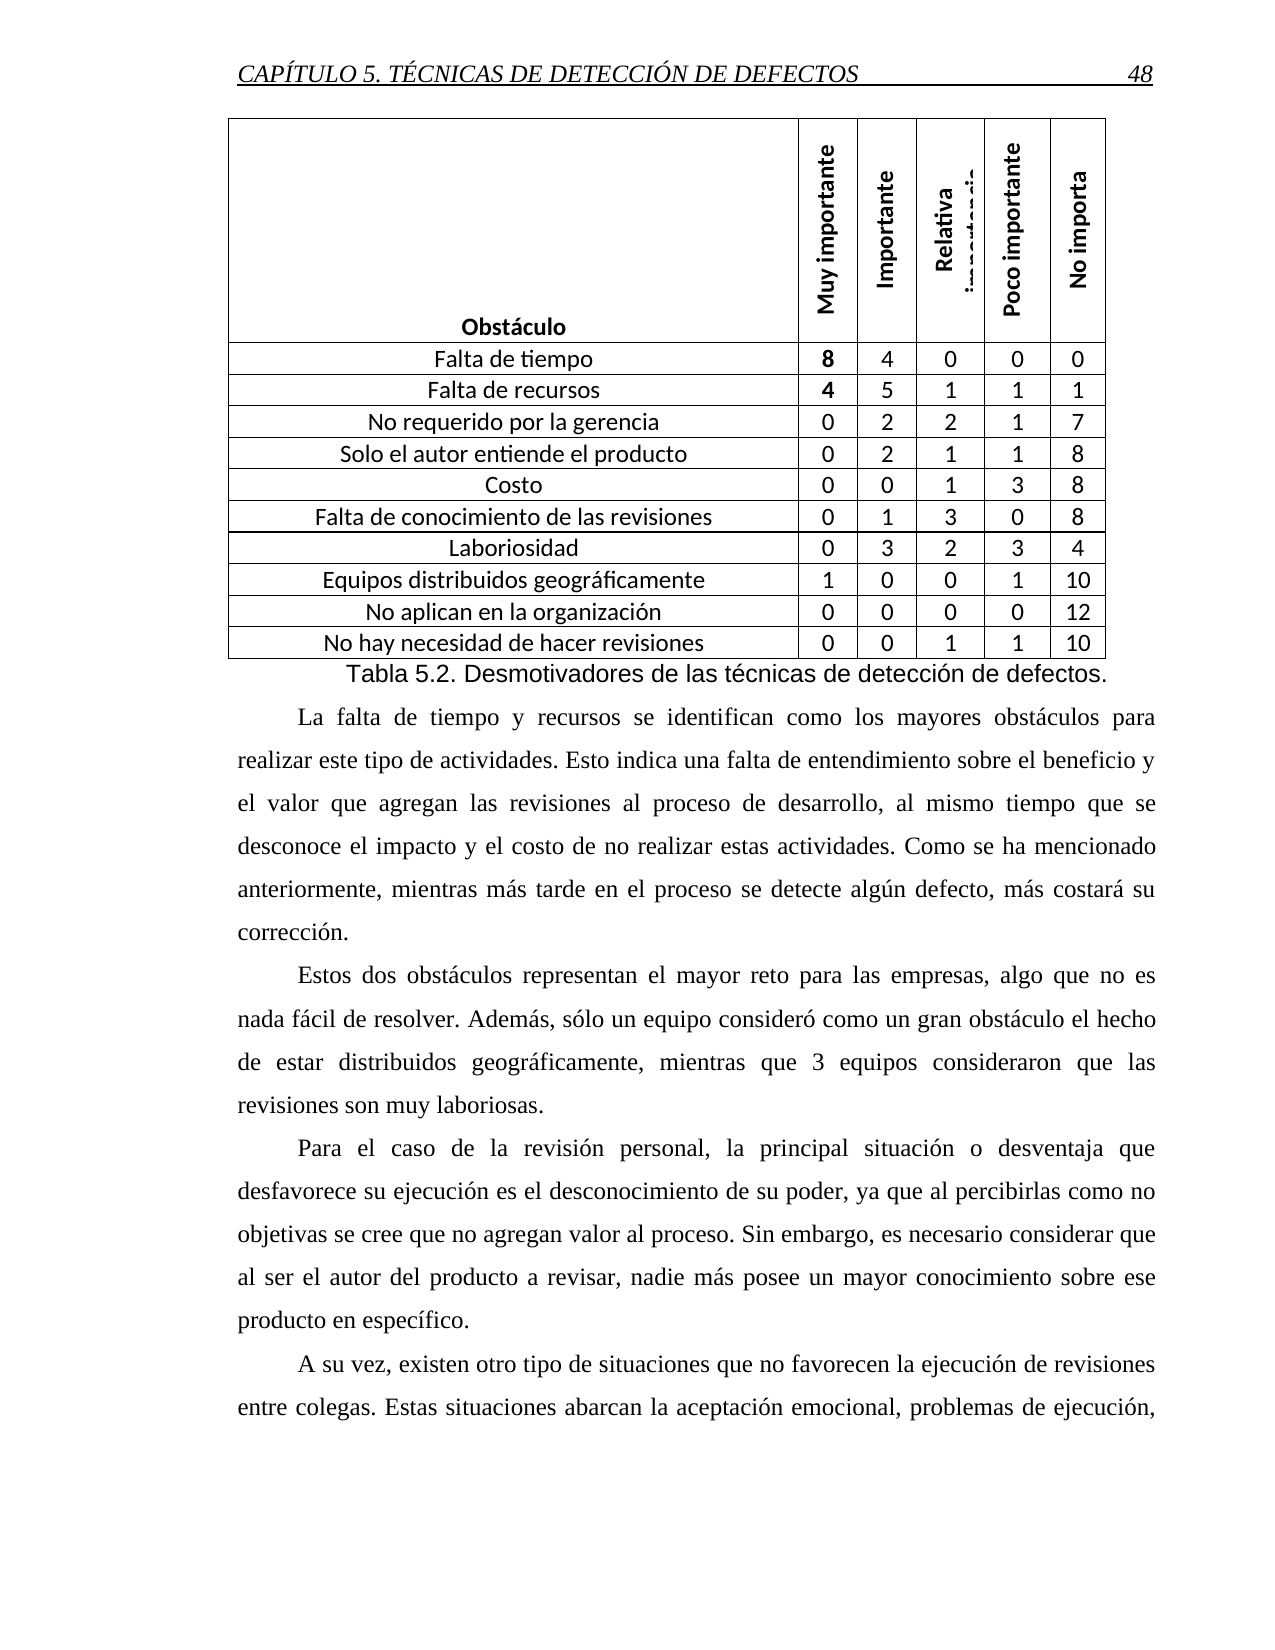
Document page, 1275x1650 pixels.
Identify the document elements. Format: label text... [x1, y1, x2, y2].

table_cell 3 [985, 533, 1050, 563]
table_cell 3 [917, 501, 984, 531]
table_cell Falta de recursos [229, 375, 798, 405]
table_cell Equipos distribuidos geográficamente [229, 564, 798, 594]
table_cell 4 [1051, 533, 1105, 563]
table_header Relativa importancia [917, 119, 984, 342]
table_cell 4 [858, 343, 916, 374]
table_cell 1 [917, 438, 984, 468]
text Para el caso de la revisión personal, la principal situación o desventaja que desfavorece su ejecución es el desconocimiento de su poder, ya que al percibirlas como no objetivas se cree que no agregan valor al proceso. Sin embargo, es necesario considerar que al ser el autor del producto a revisar, nadie más posee un mayor conocimiento sobre ese producto en específico. [237, 1133, 1157, 1334]
table_cell 1 [917, 469, 984, 500]
table_cell 1 [917, 375, 984, 405]
table_cell 0 [799, 406, 857, 437]
table_cell 0 [985, 343, 1050, 374]
table_header Obstáculo [229, 119, 798, 342]
text Estos dos obstáculos representan el mayor reto para las empresas, algo que no es nada fácil de resolver. Además, sólo un equipo consideró como un gran obstáculo el hecho de estar distribuidos geográficamente, mientras que 3 equipos consideraron que las revisiones son muy laboriosas. [237, 961, 1157, 1119]
table_cell 7 [1051, 406, 1105, 437]
table_cell 8 [1051, 438, 1105, 468]
table_cell 0 [799, 469, 857, 500]
table_cell 0 [858, 596, 916, 626]
table_header No importa [1051, 119, 1105, 342]
table_cell Falta de tiempo [229, 343, 798, 374]
table_header Poco importante [985, 119, 1050, 342]
table_cell 0 [799, 438, 857, 468]
table_cell 3 [858, 533, 916, 563]
table_cell Falta de conocimiento de las revisiones [229, 501, 798, 531]
table_cell 0 [858, 469, 916, 500]
table_header Importante [858, 119, 916, 342]
table_cell 5 [858, 375, 916, 405]
table_cell 8 [1051, 469, 1105, 500]
table_cell 0 [917, 596, 984, 626]
table_cell 2 [917, 533, 984, 563]
table_cell Solo el autor entiende el producto [229, 438, 798, 468]
table_cell 0 [985, 501, 1050, 531]
table_cell 2 [858, 406, 916, 437]
table_cell 0 [985, 596, 1050, 626]
table_cell No aplican en la organización [229, 596, 798, 626]
table_cell 4 [799, 375, 857, 405]
table_cell 1 [1051, 375, 1105, 405]
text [237, 1349, 1157, 1421]
table_cell 1 [985, 564, 1050, 594]
text La falta de tiempo y recursos se identifican como los mayores obstáculos para realizar este tipo de actividades. Esto indica una falta de entendimiento sobre el beneficio y el valor que agregan las revisiones al proceso de desarrollo, al mismo tiempo que se desconoce el impacto y el costo de no realizar estas actividades. Como se ha mencionado anteriormente, mientras más tarde en el proceso se detecte algún defecto, más costará su corrección. [237, 702, 1157, 946]
table_cell 1 [917, 627, 984, 658]
table_cell 10 [1051, 564, 1105, 594]
table_cell 0 [799, 501, 857, 531]
table_cell 1 [985, 438, 1050, 468]
table_cell 0 [917, 343, 984, 374]
table_cell 0 [799, 627, 857, 658]
table_cell 1 [985, 406, 1050, 437]
table_cell 12 [1051, 596, 1105, 626]
table_cell 10 [1051, 627, 1105, 658]
table_cell 8 [799, 343, 857, 374]
table_cell 1 [985, 627, 1050, 658]
table_cell 0 [917, 564, 984, 594]
text Tabla 5.2. Desmotivadores de las técnicas de detección de defectos. [237, 659, 1157, 687]
table_cell 2 [917, 406, 984, 437]
table_cell 0 [799, 533, 857, 563]
table_cell 2 [858, 438, 916, 468]
table_cell 0 [799, 596, 857, 626]
table_cell 1 [858, 501, 916, 531]
table_cell 0 [1051, 343, 1105, 374]
table_cell 1 [985, 375, 1050, 405]
table_cell No requerido por la gerencia [229, 406, 798, 437]
table_cell 8 [1051, 501, 1105, 531]
table_cell 0 [858, 627, 916, 658]
table_header Muy importante [799, 119, 857, 342]
table_cell No hay necesidad de hacer revisiones [229, 627, 798, 658]
table_cell Costo [229, 469, 798, 500]
table_cell 3 [985, 469, 1050, 500]
table_cell 1 [799, 564, 857, 594]
table_cell 0 [858, 564, 916, 594]
table_cell Laboriosidad [229, 533, 798, 563]
